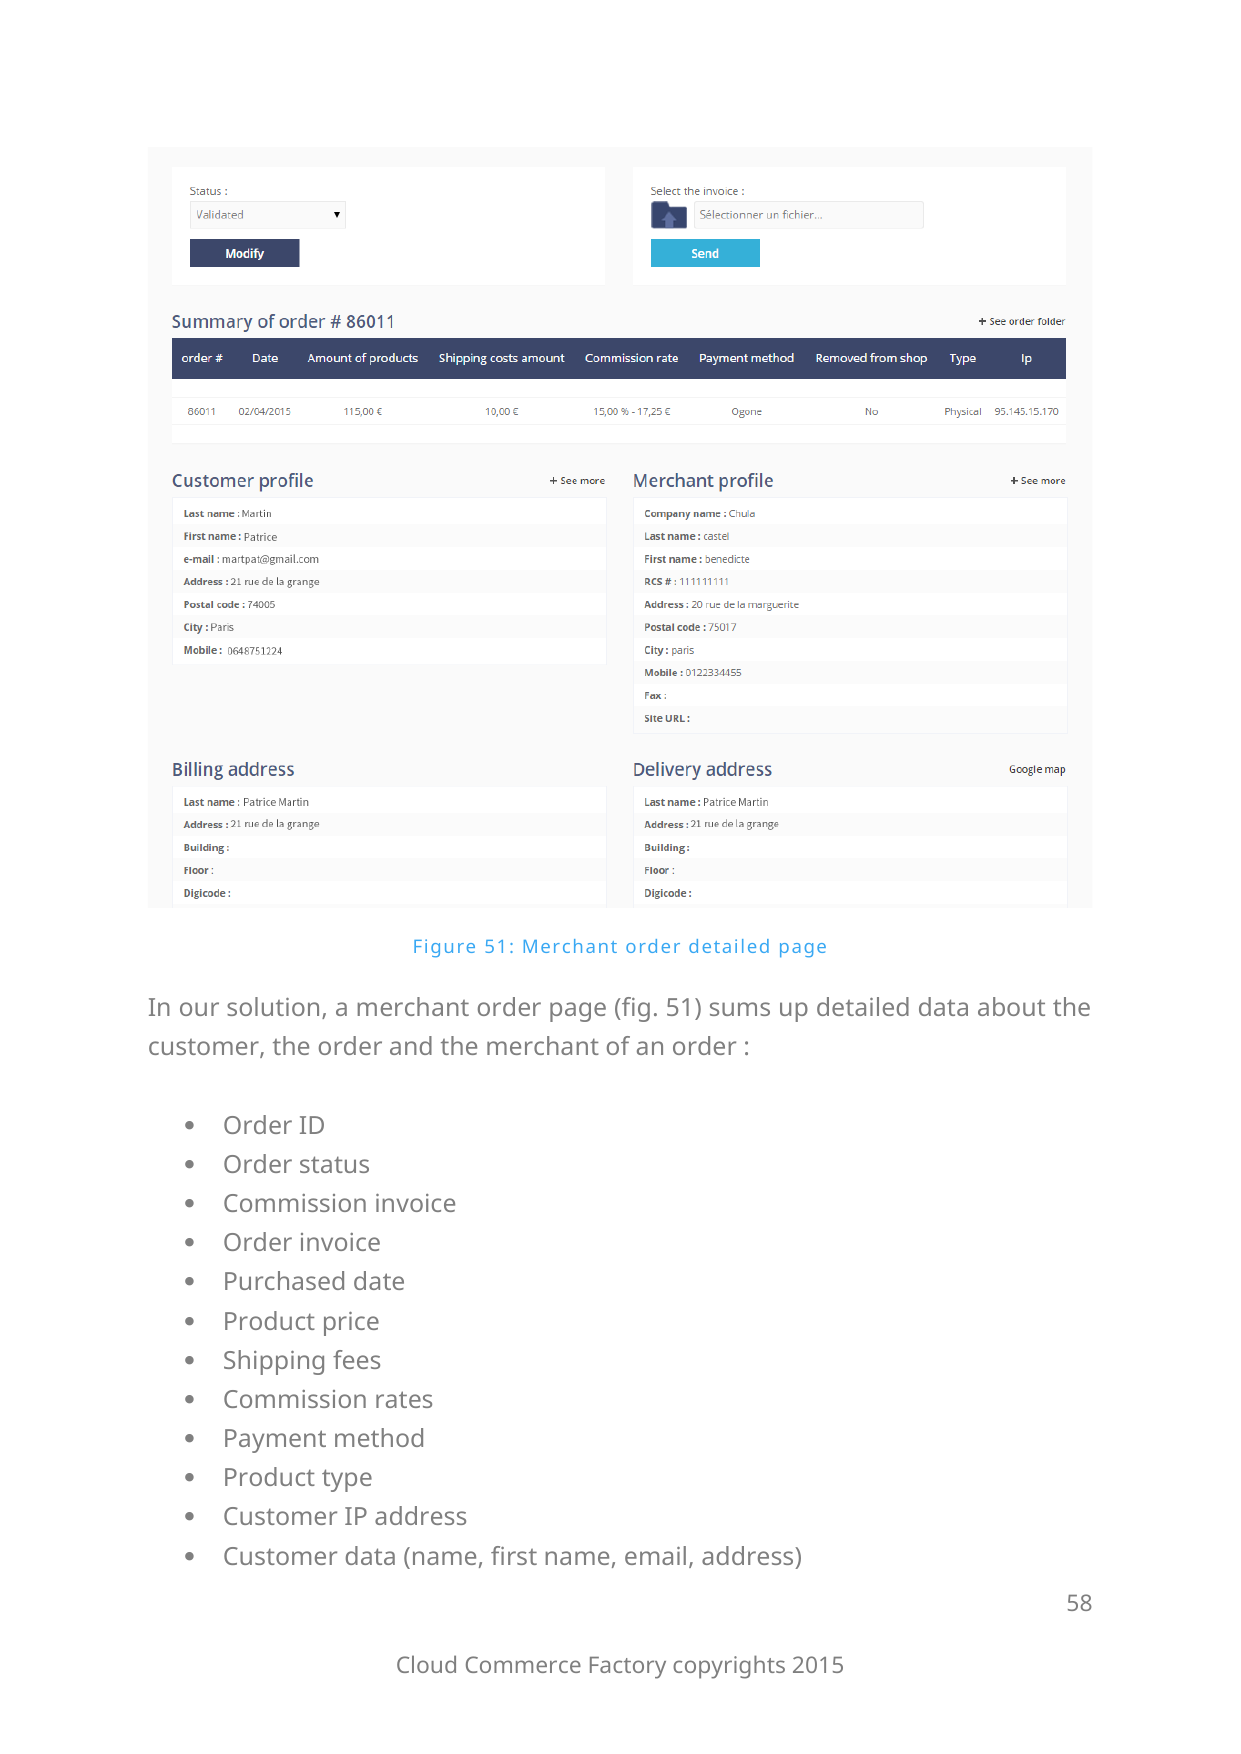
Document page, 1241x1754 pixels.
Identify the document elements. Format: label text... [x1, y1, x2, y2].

list Purchased date [185, 1264, 1093, 1298]
list Order status [185, 1146, 1093, 1181]
list Order ID [185, 1107, 1093, 1141]
list Customer IP address [185, 1499, 1093, 1533]
picture [147, 147, 1093, 908]
list Commission rates [185, 1381, 1093, 1416]
list Product type [185, 1460, 1093, 1494]
text In our solution, a merchant order page (fig. 51) sums up detailed data about the customer, the order and the merchant of an order : [148, 990, 1093, 1063]
subtitle Figure 51: Merchant order detailed page [148, 933, 1093, 958]
list Customer data (name, first name, email, address) [185, 1538, 1093, 1572]
list Product price [185, 1303, 1093, 1337]
list Commission invoice [185, 1186, 1093, 1220]
list Order invoice [185, 1225, 1093, 1259]
list Shipping fees [185, 1342, 1093, 1376]
list Payment method [185, 1421, 1093, 1455]
